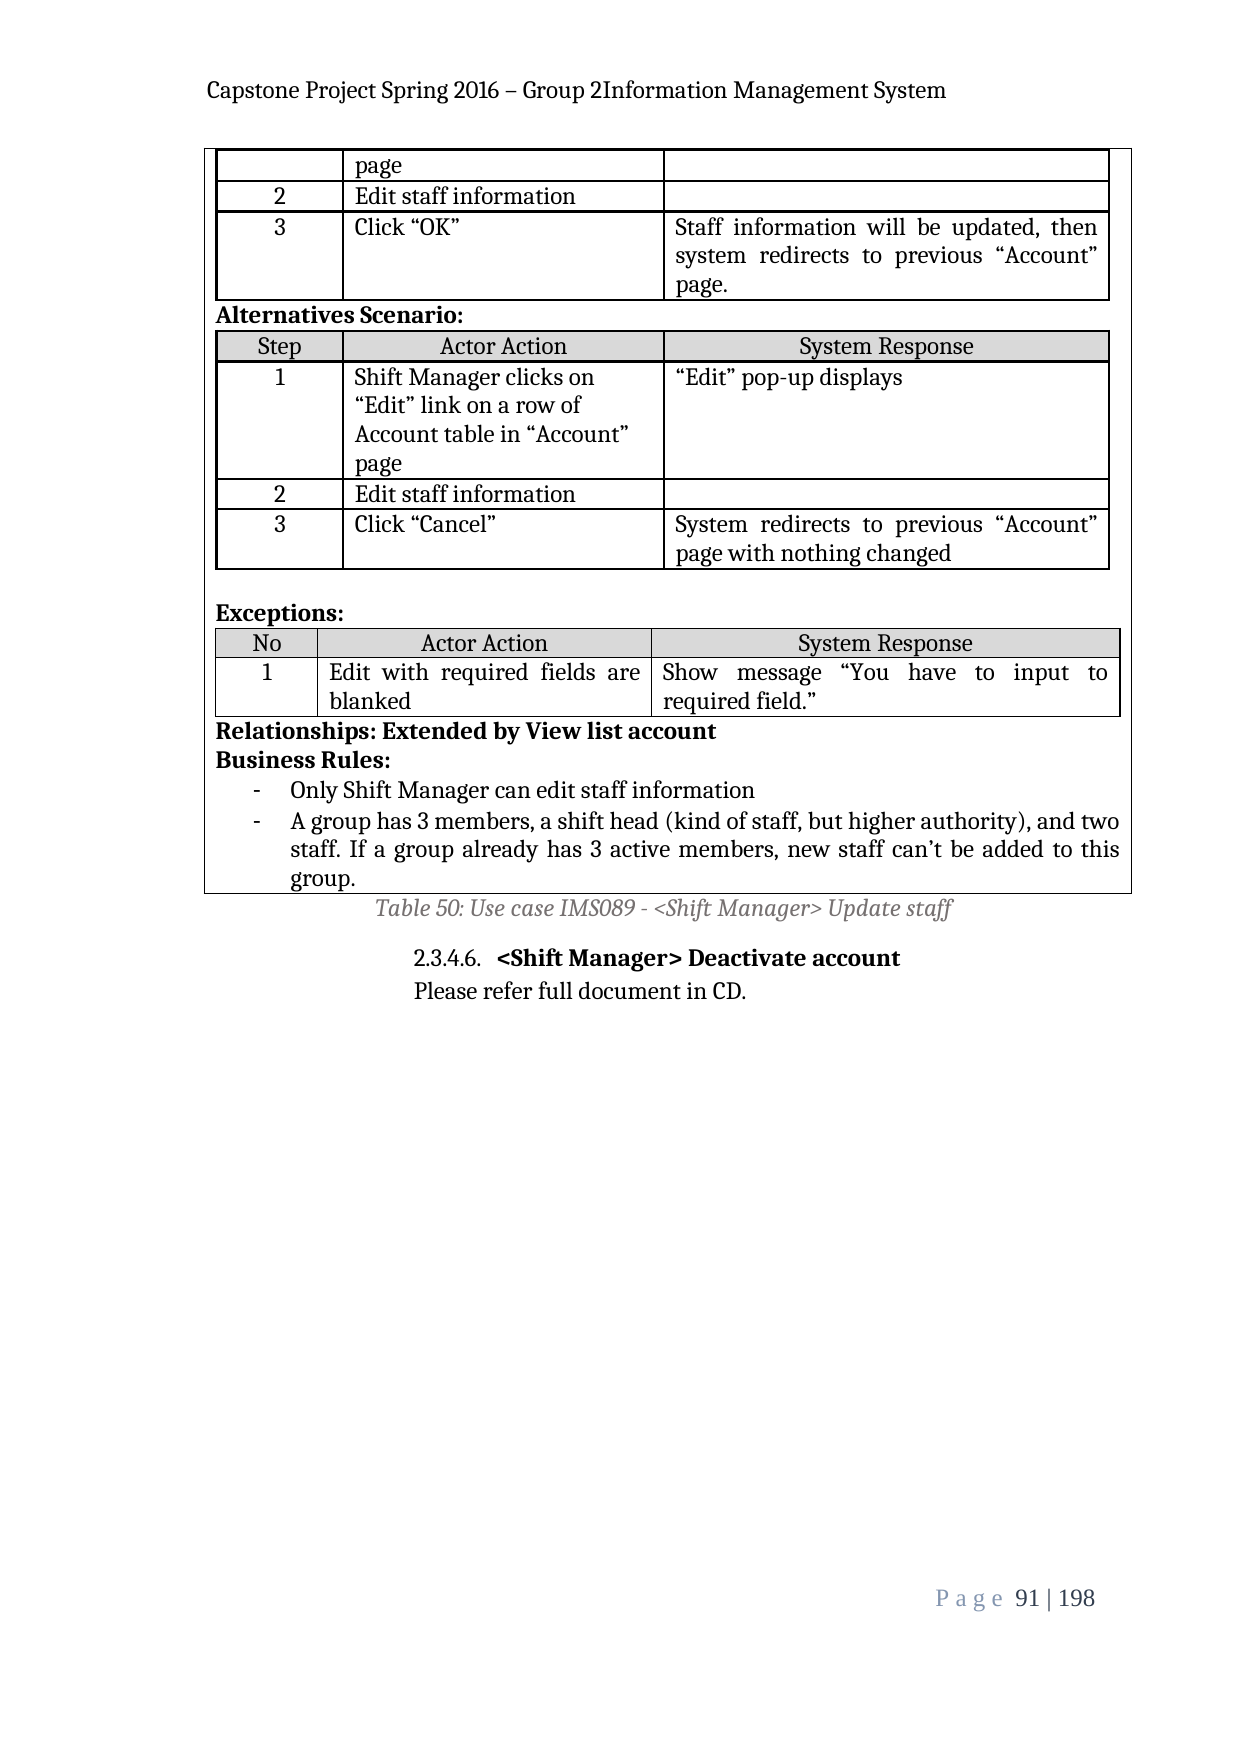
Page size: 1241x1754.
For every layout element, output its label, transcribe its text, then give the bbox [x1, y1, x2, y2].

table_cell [205, 149, 1131, 893]
text Table 50: Use case IMS089 - <Shift Manager> Update staff [207, 894, 1122, 923]
text Please refer full document in CD. [413, 977, 1122, 1005]
subtitle <Shift Manager> Deactivate account [413, 943, 1122, 972]
